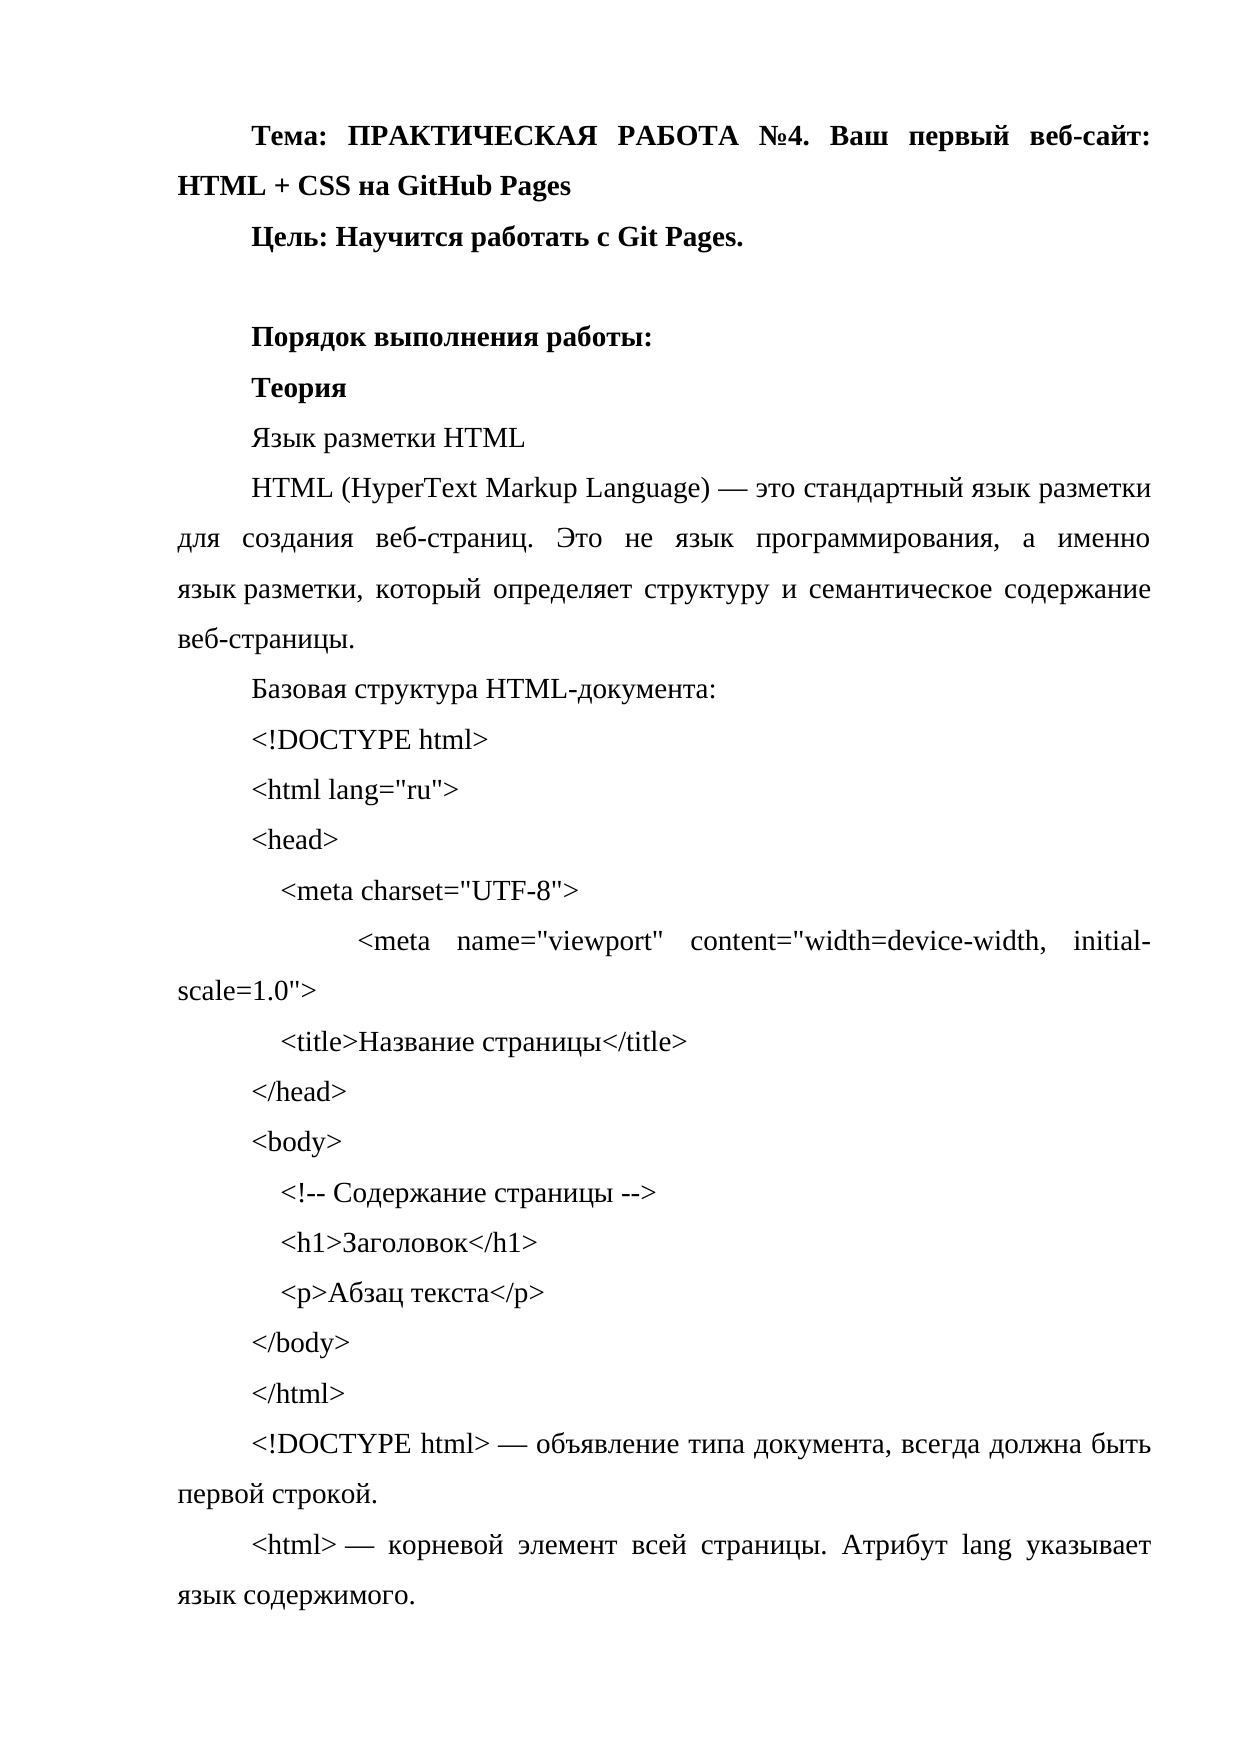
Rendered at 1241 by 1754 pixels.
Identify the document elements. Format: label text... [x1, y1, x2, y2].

text <p>Абзац текста</p> [177, 1275, 1152, 1309]
text Цель: Научится работать с Git Pages. [177, 219, 1152, 252]
text Язык разметки HTML [177, 420, 1152, 453]
text Базовая структура HTML-документа: [177, 672, 1152, 705]
text <body> [177, 1124, 1152, 1158]
text Тема: ПРАКТИЧЕСКАЯ РАБОТА №4. Ваш первый веб-сайт: HTML + CSS на GitHub Pages [177, 118, 1152, 202]
text <title>Название страницы</title> [177, 1024, 1152, 1057]
text <!-- Содержание страницы --> [177, 1175, 1152, 1208]
text <!DOCTYPE html> — объявление типа документа, всегда должна быть первой строкой. [177, 1426, 1152, 1510]
text HTML (HyperText Markup Language) — это стандартный язык разметки для создания веб-страниц. Это не язык программирования, а именно язык разметки, который определяет структуру и семантическое содержание веб-страницы. [177, 470, 1152, 655]
text </head> [177, 1074, 1152, 1108]
text <meta name="viewport" content="width=device-width, initial-scale=1.0"> [177, 923, 1152, 1007]
text </html> [177, 1376, 1152, 1409]
text <!DOCTYPE html> [177, 722, 1152, 755]
text Теория [177, 370, 1152, 403]
text <meta charset="UTF-8"> [177, 873, 1152, 906]
text <head> [177, 822, 1152, 856]
text <html> — корневой элемент всей страницы. Атрибут lang указывает язык содержимого. [177, 1527, 1152, 1611]
text <html lang="ru"> [177, 772, 1152, 806]
text <h1>Заголовок</h1> [177, 1225, 1152, 1258]
text </body> [177, 1326, 1152, 1359]
text Порядок выполнения работы: [177, 319, 1152, 353]
